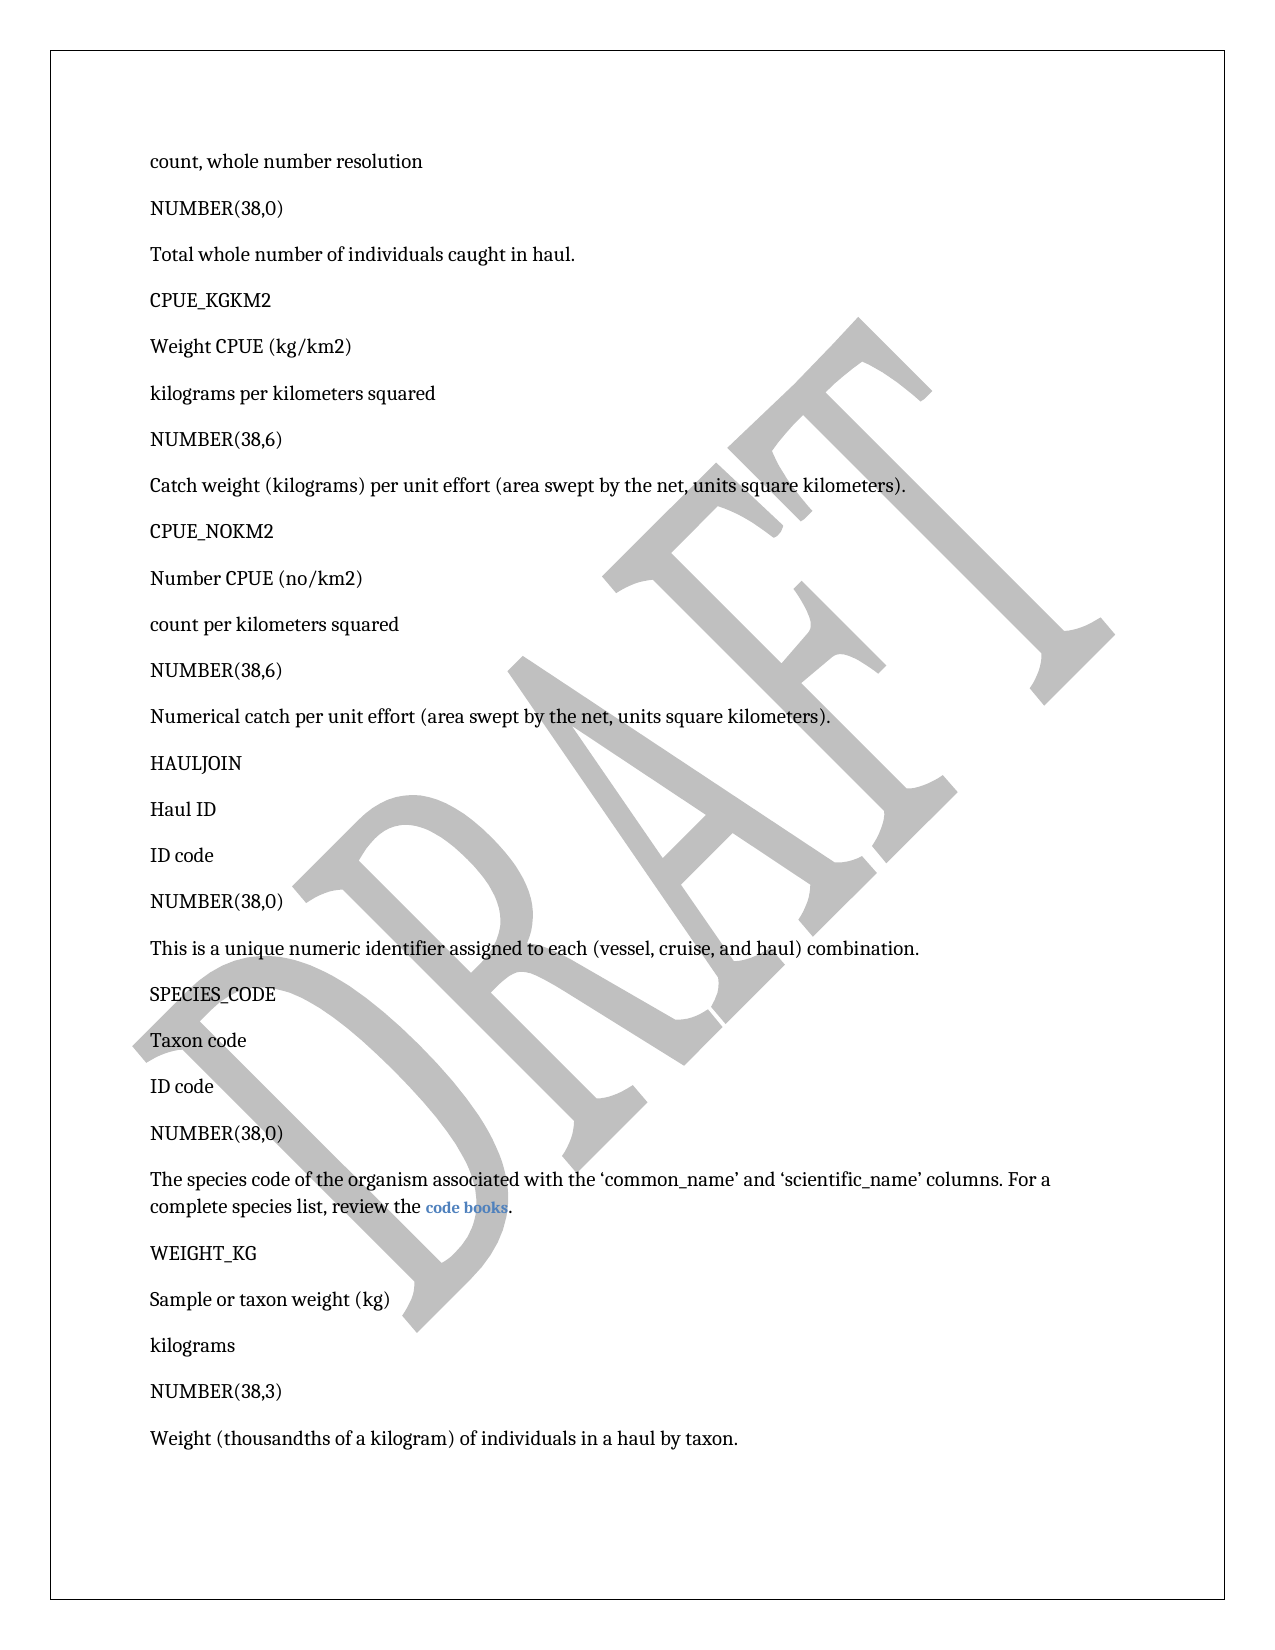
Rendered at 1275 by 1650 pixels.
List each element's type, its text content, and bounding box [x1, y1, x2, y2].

text ID code [150, 844, 1125, 868]
text count per kilometers squared [150, 612, 1125, 636]
text Catch weight (kilograms) per unit effort (area swept by the net, units square kilometers). [150, 474, 1125, 498]
text NUMBER(38,0) [150, 1121, 1125, 1145]
text NUMBER(38,6) [150, 427, 1125, 451]
text Weight CPUE (kg/km2) [150, 335, 1125, 359]
text Numerical catch per unit effort (area swept by the net, units square kilometers). [150, 705, 1125, 729]
text Sample or taxon weight (kg) [150, 1287, 1125, 1311]
text Total whole number of individuals caught in haul. [150, 242, 1125, 266]
text Taxon code [150, 1029, 1125, 1053]
text count, whole number resolution [150, 150, 1125, 174]
text NUMBER(38,0) [150, 890, 1125, 914]
text NUMBER(38,0) [150, 196, 1125, 220]
text The species code of the organism associated with the ‘common_name’ and ‘scientific_name’ columns. For a complete species list, review the code books. [150, 1167, 1125, 1219]
text CPUE_KGKM2 [150, 289, 1125, 313]
text NUMBER(38,3) [150, 1380, 1125, 1404]
text CPUE_NOKM2 [150, 520, 1125, 544]
text HAULJOIN [150, 751, 1125, 775]
text Haul ID [150, 797, 1125, 821]
text This is a unique numeric identifier assigned to each (vessel, cruise, and haul) combination. [150, 936, 1125, 960]
text WEIGHT_KG [150, 1241, 1125, 1265]
text Weight (thousandths of a kilogram) of individuals in a haul by taxon. [150, 1426, 1125, 1450]
text kilograms [150, 1334, 1125, 1358]
text Number CPUE (no/km2) [150, 566, 1125, 590]
text kilograms per kilometers squared [150, 381, 1125, 405]
text ID code [150, 1075, 1125, 1099]
text SPECIES_CODE [150, 982, 1125, 1006]
text NUMBER(38,6) [150, 659, 1125, 683]
